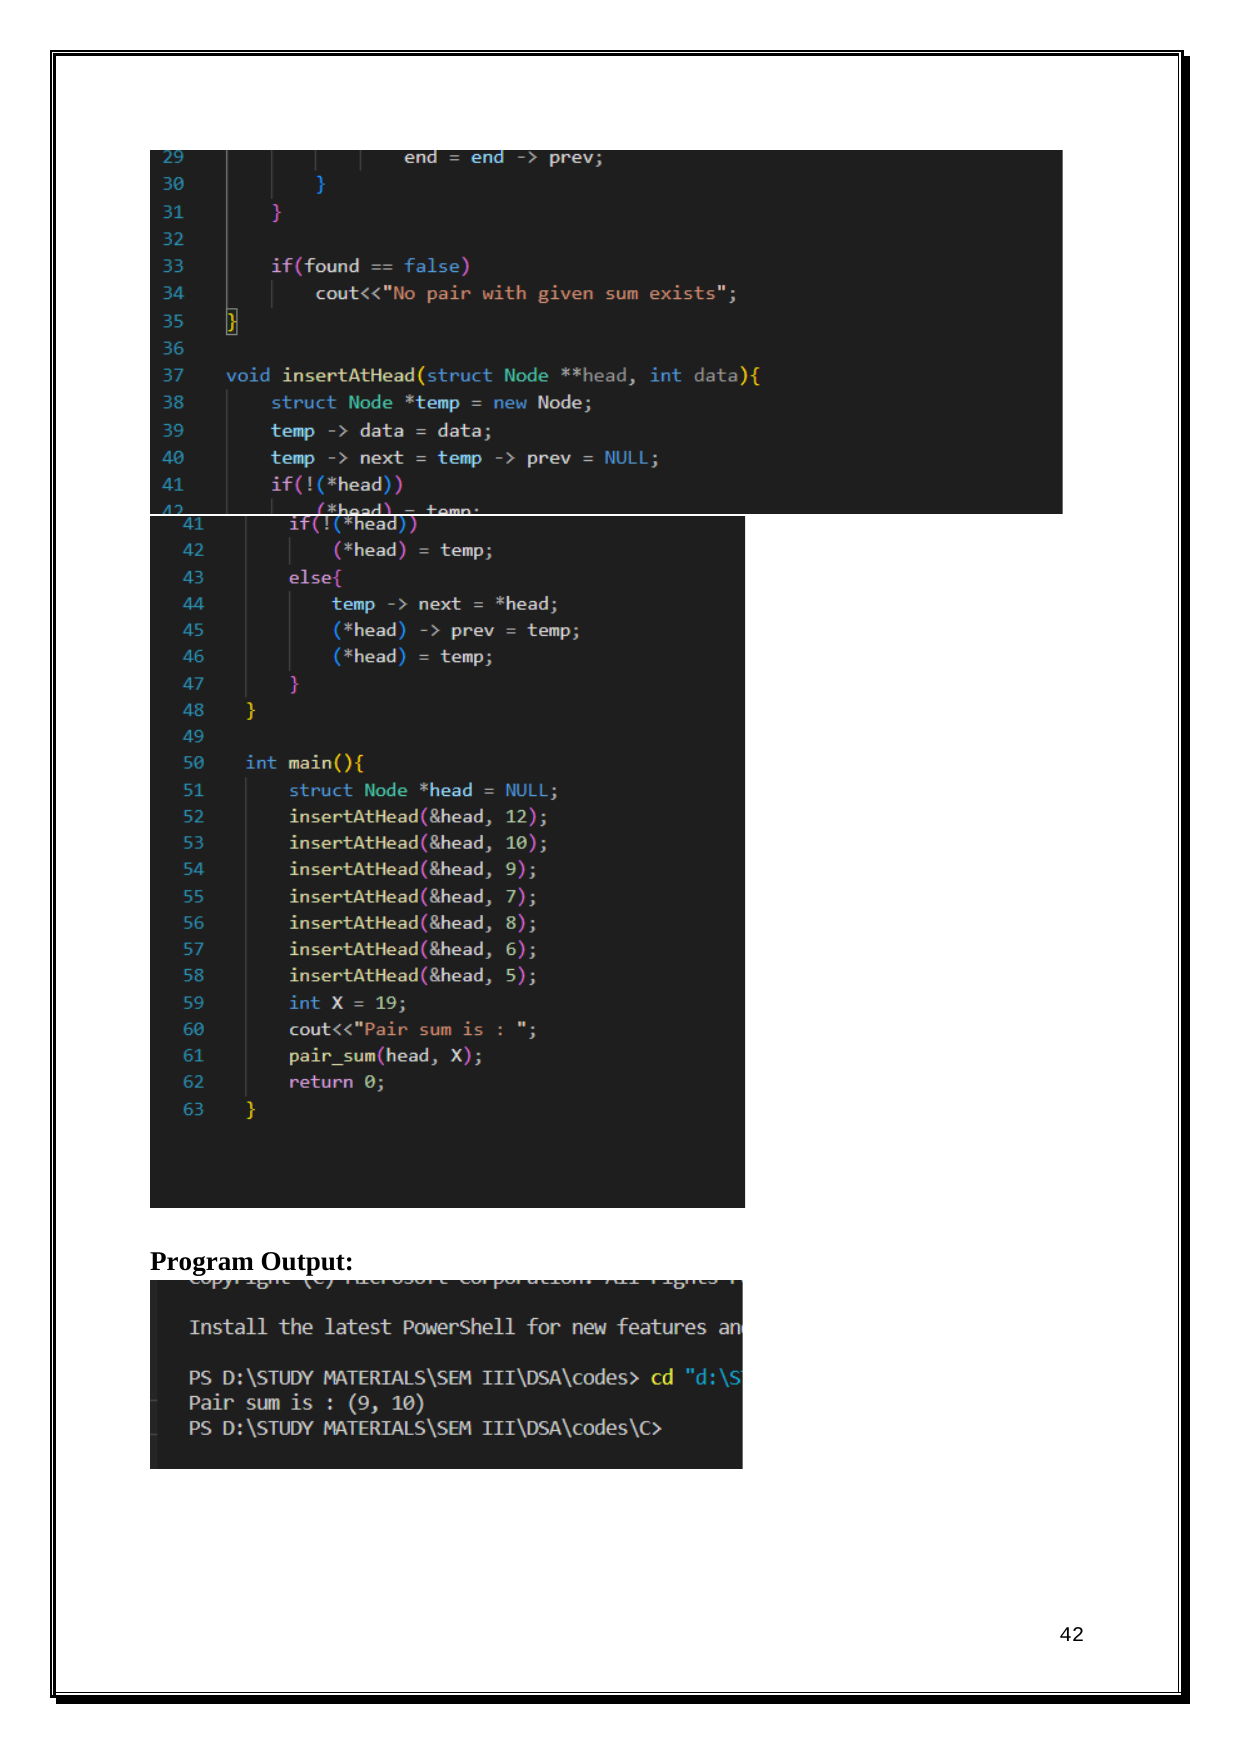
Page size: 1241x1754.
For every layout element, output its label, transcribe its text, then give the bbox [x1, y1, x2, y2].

picture [150, 516, 746, 1208]
picture [150, 150, 1063, 514]
picture [150, 1280, 743, 1469]
text Program Output: [150, 1245, 1084, 1276]
